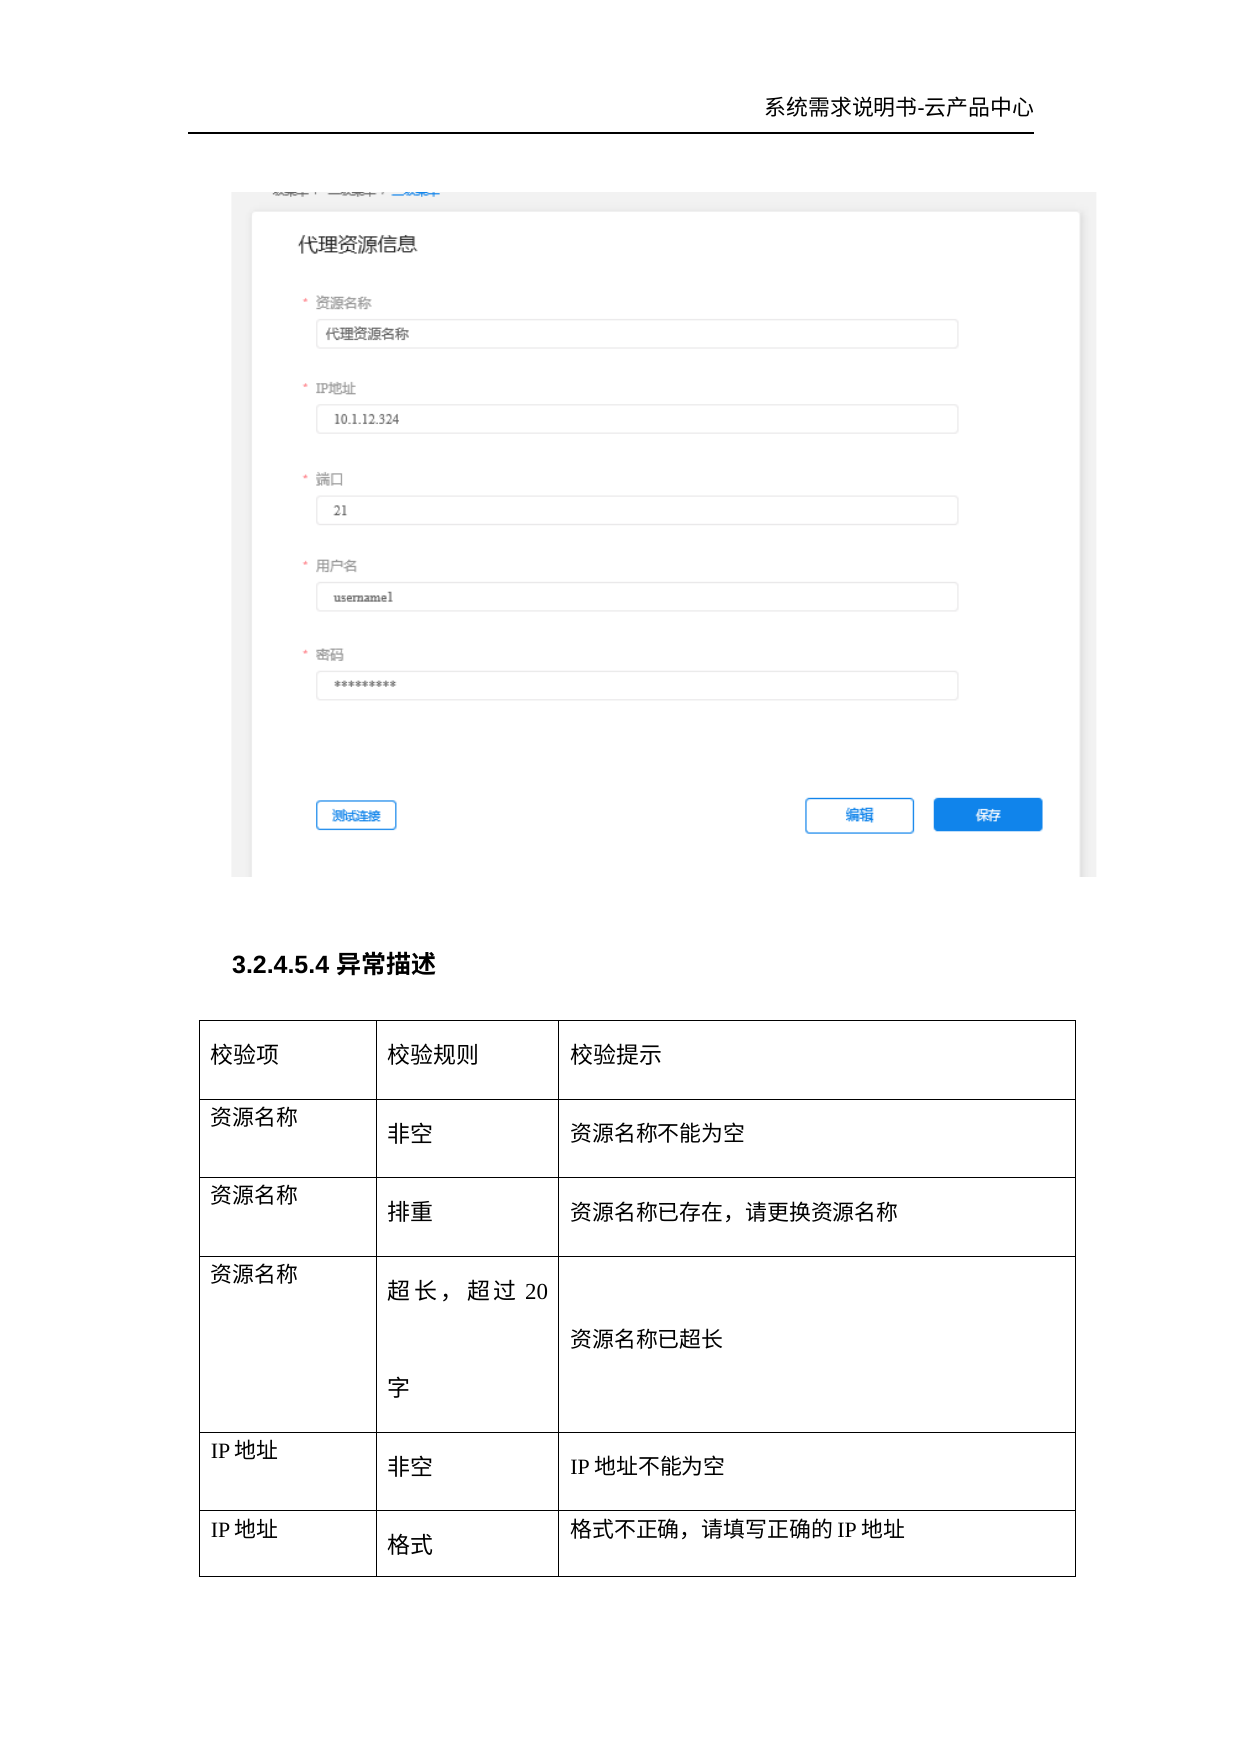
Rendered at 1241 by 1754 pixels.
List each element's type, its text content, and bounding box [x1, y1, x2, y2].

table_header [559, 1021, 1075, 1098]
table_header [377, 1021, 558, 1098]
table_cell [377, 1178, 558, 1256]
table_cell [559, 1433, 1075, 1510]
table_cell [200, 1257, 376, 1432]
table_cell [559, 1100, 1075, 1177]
subtitle 异常描述 [232, 930, 1053, 995]
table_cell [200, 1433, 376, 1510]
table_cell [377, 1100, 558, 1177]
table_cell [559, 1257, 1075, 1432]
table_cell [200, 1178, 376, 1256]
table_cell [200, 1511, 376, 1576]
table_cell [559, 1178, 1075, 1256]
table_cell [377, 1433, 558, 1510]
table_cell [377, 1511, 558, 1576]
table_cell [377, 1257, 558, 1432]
picture [231, 192, 1097, 877]
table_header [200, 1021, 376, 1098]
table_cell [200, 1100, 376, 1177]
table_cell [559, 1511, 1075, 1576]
